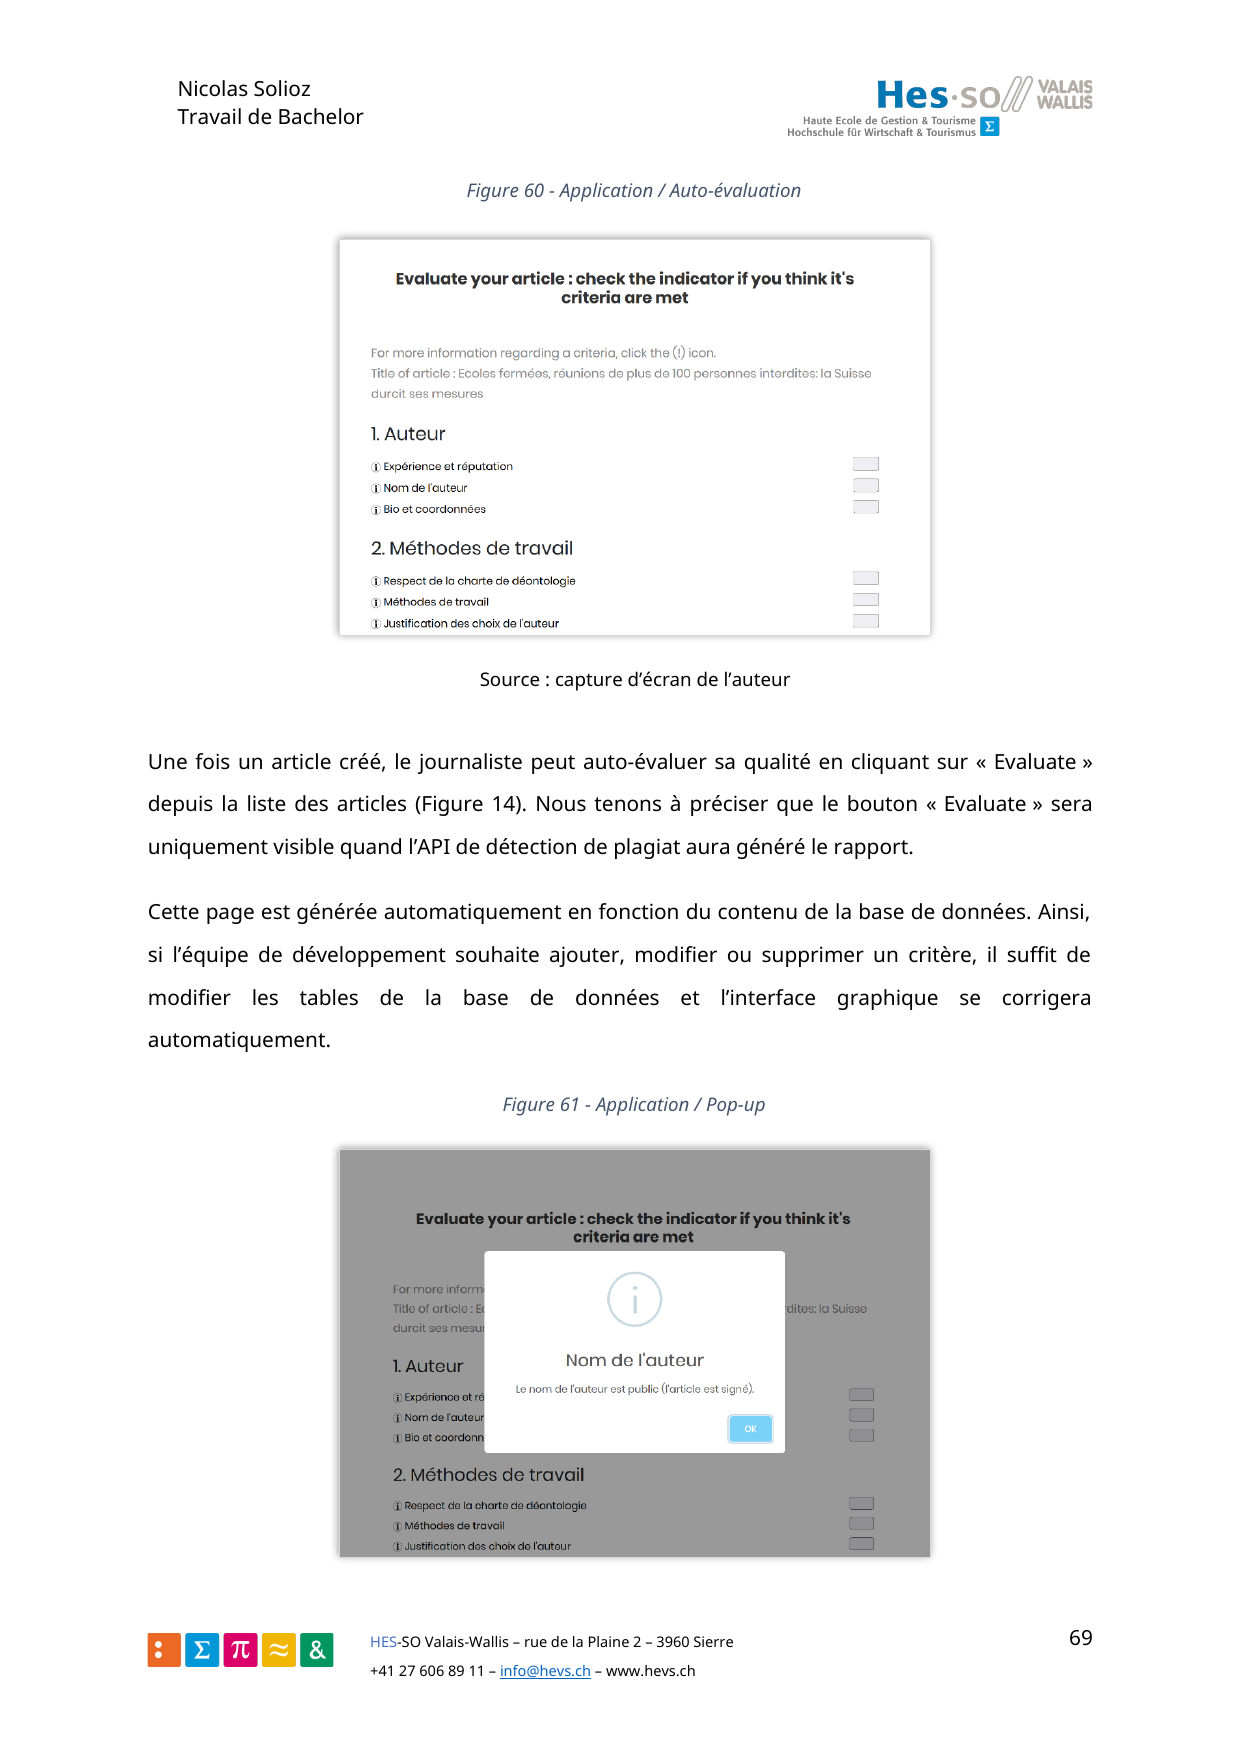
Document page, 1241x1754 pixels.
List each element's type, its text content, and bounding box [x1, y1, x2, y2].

picture [788, 76, 1093, 136]
picture [340, 240, 930, 635]
picture [340, 1150, 930, 1557]
picture [196, 1654, 209, 1658]
picture [147, 1633, 185, 1667]
picture [219, 1633, 334, 1667]
picture [196, 1642, 202, 1652]
text Figure 60 - Application / Auto-évaluation [148, 177, 1093, 203]
text Source : capture d’écran de l’auteur [148, 666, 1093, 691]
text Cette page est générée automatiquement en fonction du contenu de la base de données. Ainsi, si l’équipe de développement souhaite ajouter, modifier ou supprimer un critère, il suffit de modifier les tables de la base de données et l’interface graphique se corrigera automatiquement. [148, 897, 1093, 1054]
text Figure 61 - Application / Pop-up [148, 1091, 1093, 1116]
text Une fois un article créé, le journaliste peut auto-évaluer sa qualité en cliquant sur « Evaluate » depuis la liste des articles (Figure 14). Nous tenons à préciser que le bouton « Evaluate » sera uniquement visible quand l’API de détection de plagiat aura généré le rapport. [148, 747, 1093, 860]
